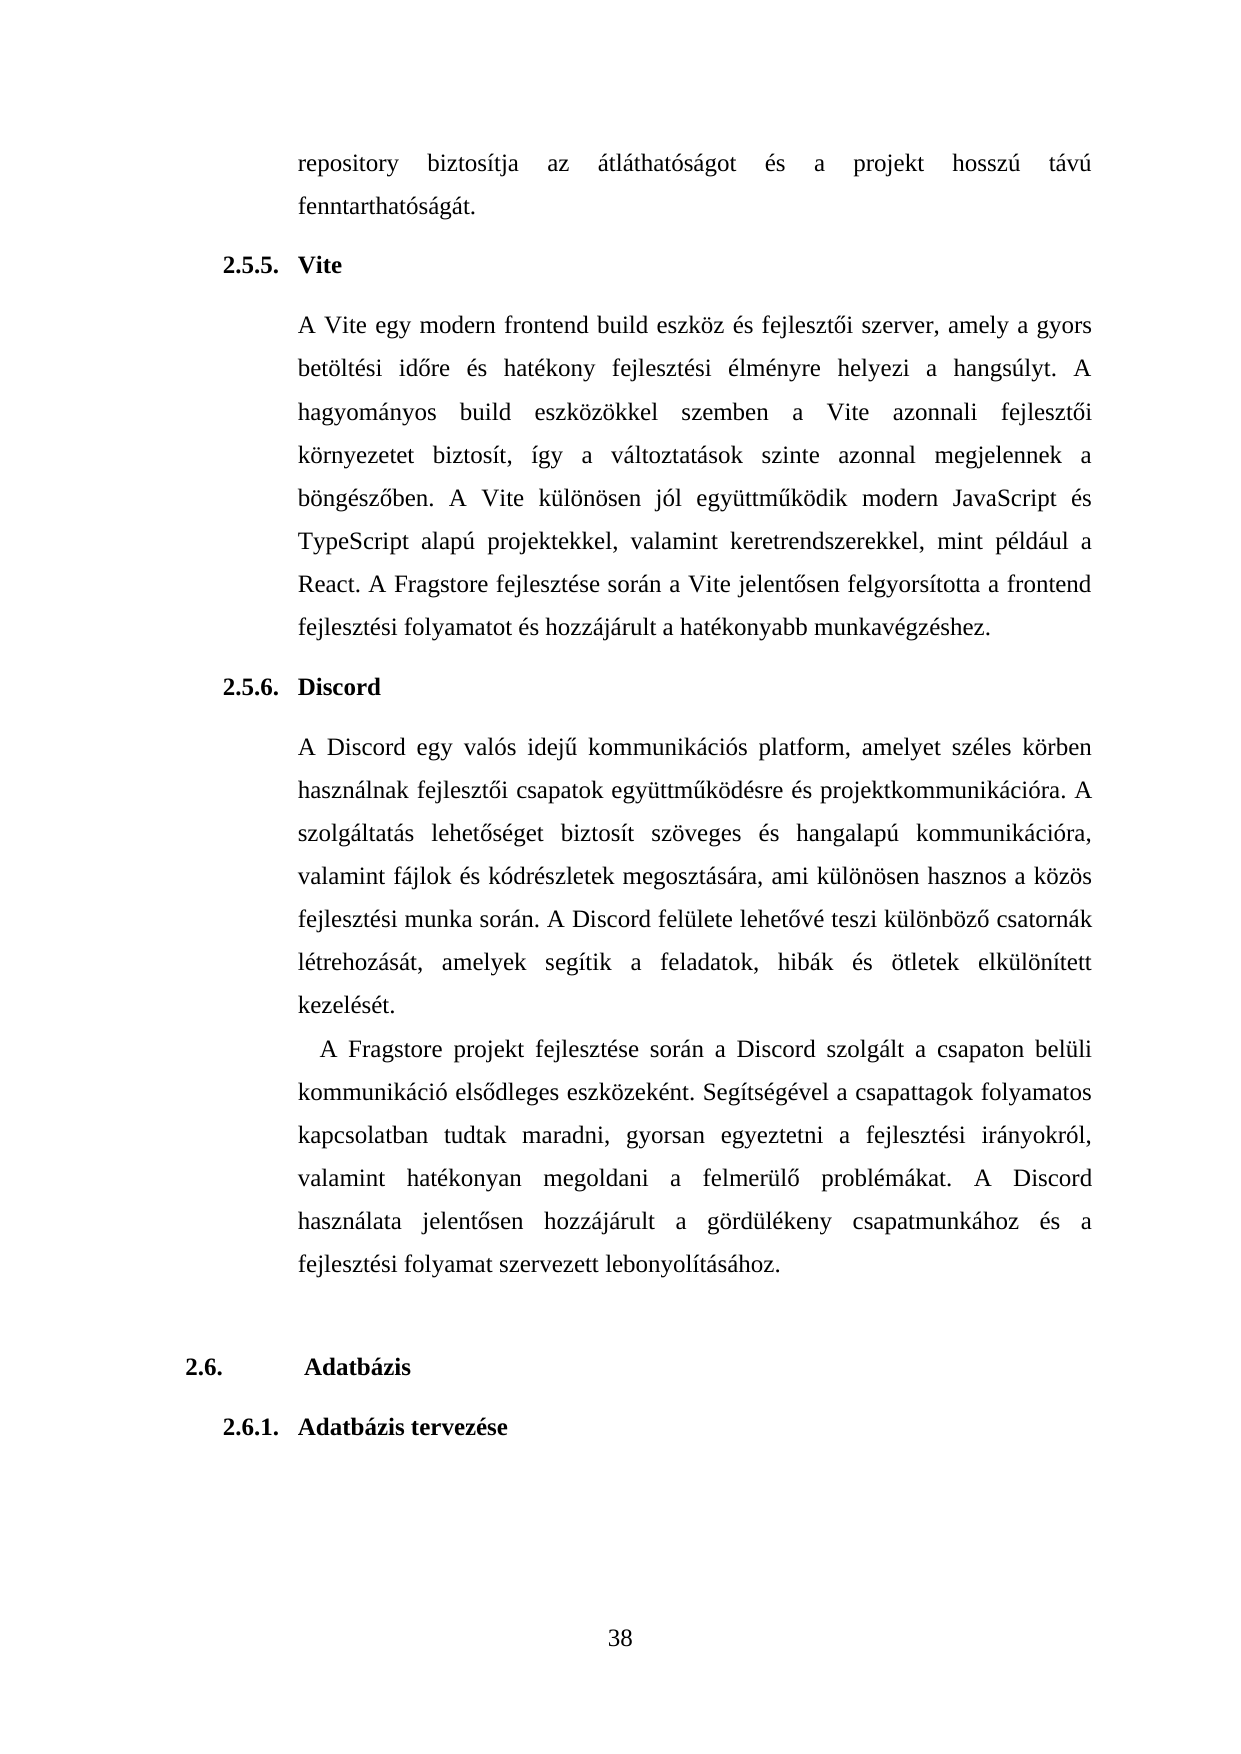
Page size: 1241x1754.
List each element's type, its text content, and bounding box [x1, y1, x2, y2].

text A Vite egy modern frontend build eszköz és fejlesztői szerver, amely a gyors betöltési időre és hatékony fejlesztési élményre helyezi a hangsúlyt. A hagyományos build eszközökkel szemben a Vite azonnali fejlesztői környezetet biztosít, így a változtatások szinte azonnal megjelennek a böngészőben. A Vite különösen jól együttműködik modern JavaScript és TypeScript alapú projektekkel, valamint keretrendszerekkel, mint például a React. A Fragstore fejlesztése során a Vite jelentősen felgyorsította a frontend fejlesztési folyamatot és hozzájárult a hatékonyabb munkavégzéshez. [298, 310, 1093, 641]
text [298, 148, 1093, 219]
text A Discord egy valós idejű kommunikációs platform, amelyet széles körben használnak fejlesztői csapatok együttműködésre és projektkommunikációra. A szolgáltatás lehetőséget biztosít szöveges és hangalapú kommunikációra, valamint fájlok és kódrészletek megosztására, ami különösen hasznos a közös fejlesztési munka során. A Discord felülete lehetővé teszi különböző csatornák létrehozását, amelyek segítik a feladatok, hibák és ötletek elkülönített kezelését. [298, 732, 1093, 1019]
subtitle Discord [223, 672, 1093, 701]
subtitle Adatbázis [185, 1352, 1093, 1381]
text A Fragstore projekt fejlesztése során a Discord szolgált a csapaton belüli kommunikáció elsődleges eszközeként. Segítségével a csapattagok folyamatos kapcsolatban tudtak maradni, gyorsan egyeztetni a fejlesztési irányokról, valamint hatékonyan megoldani a felmerülő problémákat. A Discord használata jelentősen hozzájárult a gördülékeny csapatmunkához és a fejlesztési folyamat szervezett lebonyolításához. [298, 1034, 1093, 1278]
subtitle Adatbázis tervezése [223, 1412, 1093, 1441]
subtitle Vite [223, 251, 1093, 279]
